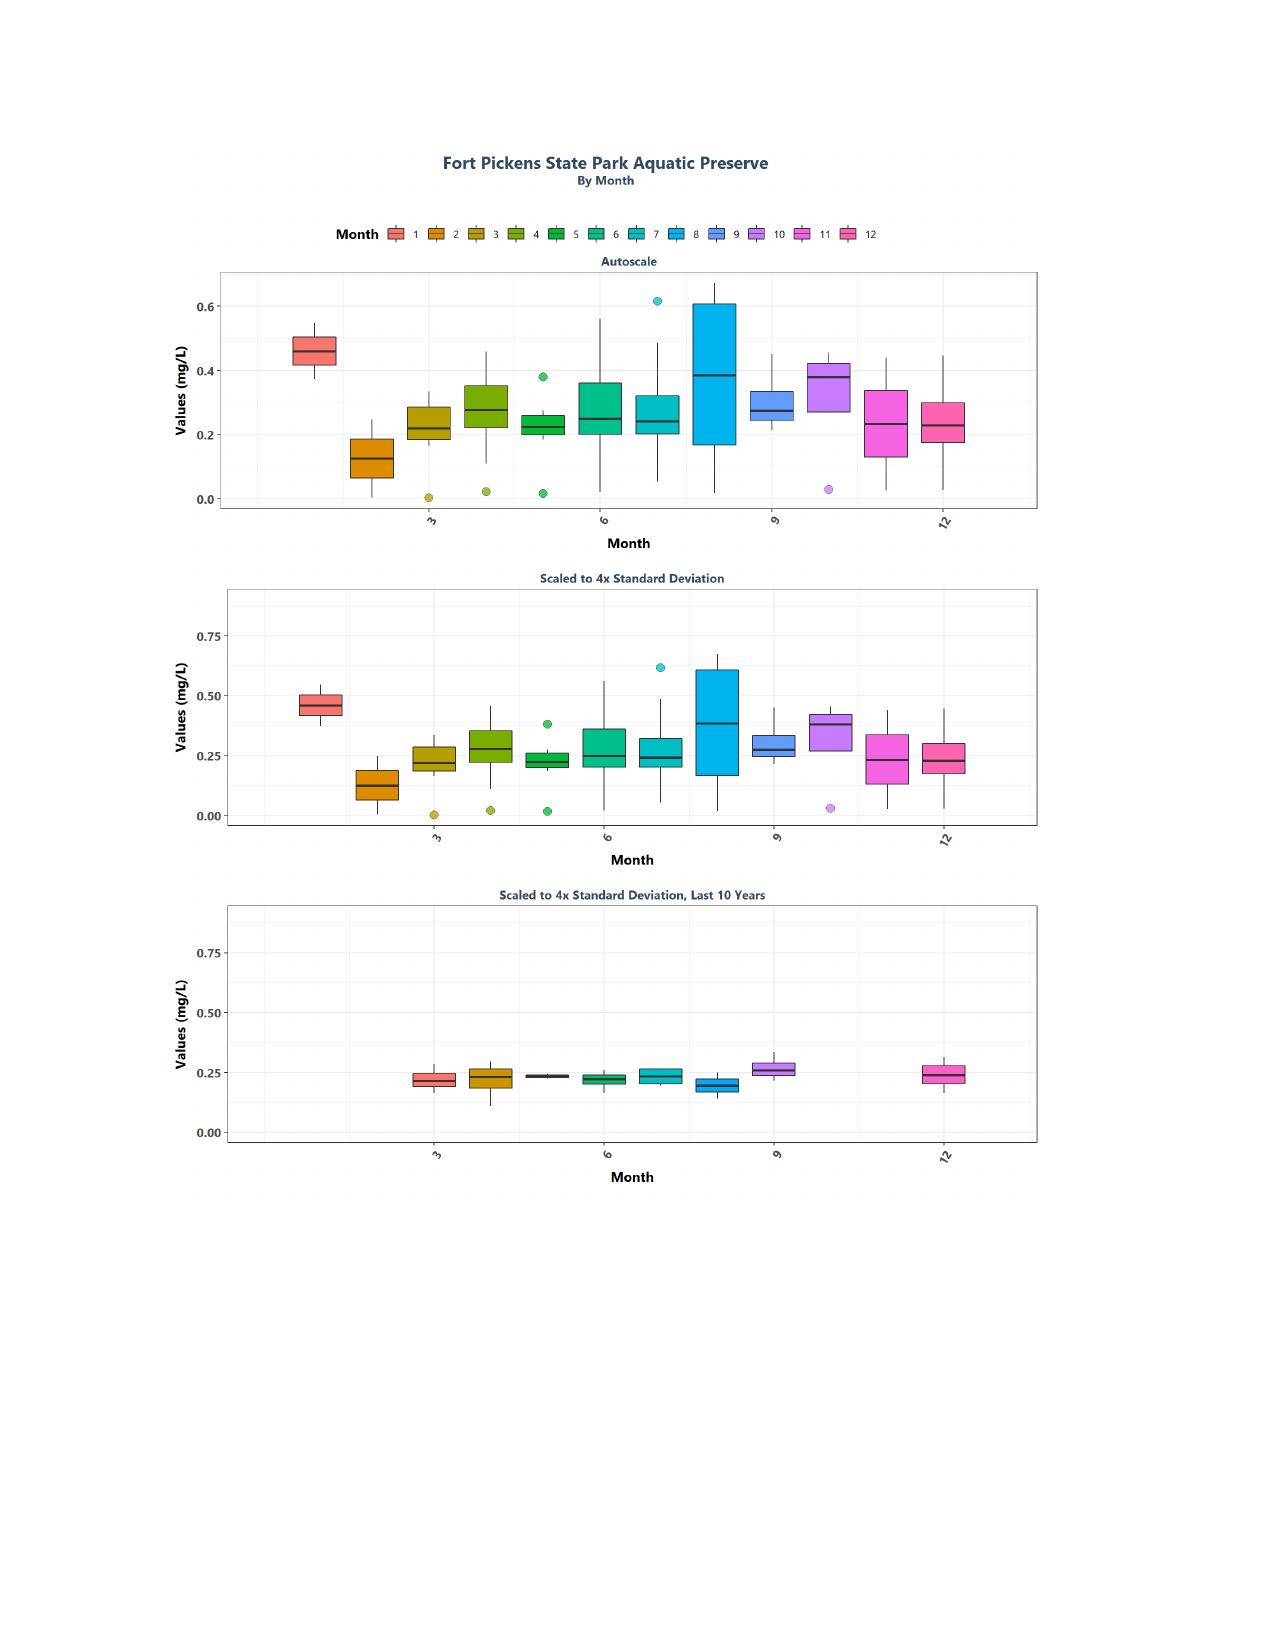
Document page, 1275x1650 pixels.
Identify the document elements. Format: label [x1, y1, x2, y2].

picture [168, 150, 1044, 1200]
